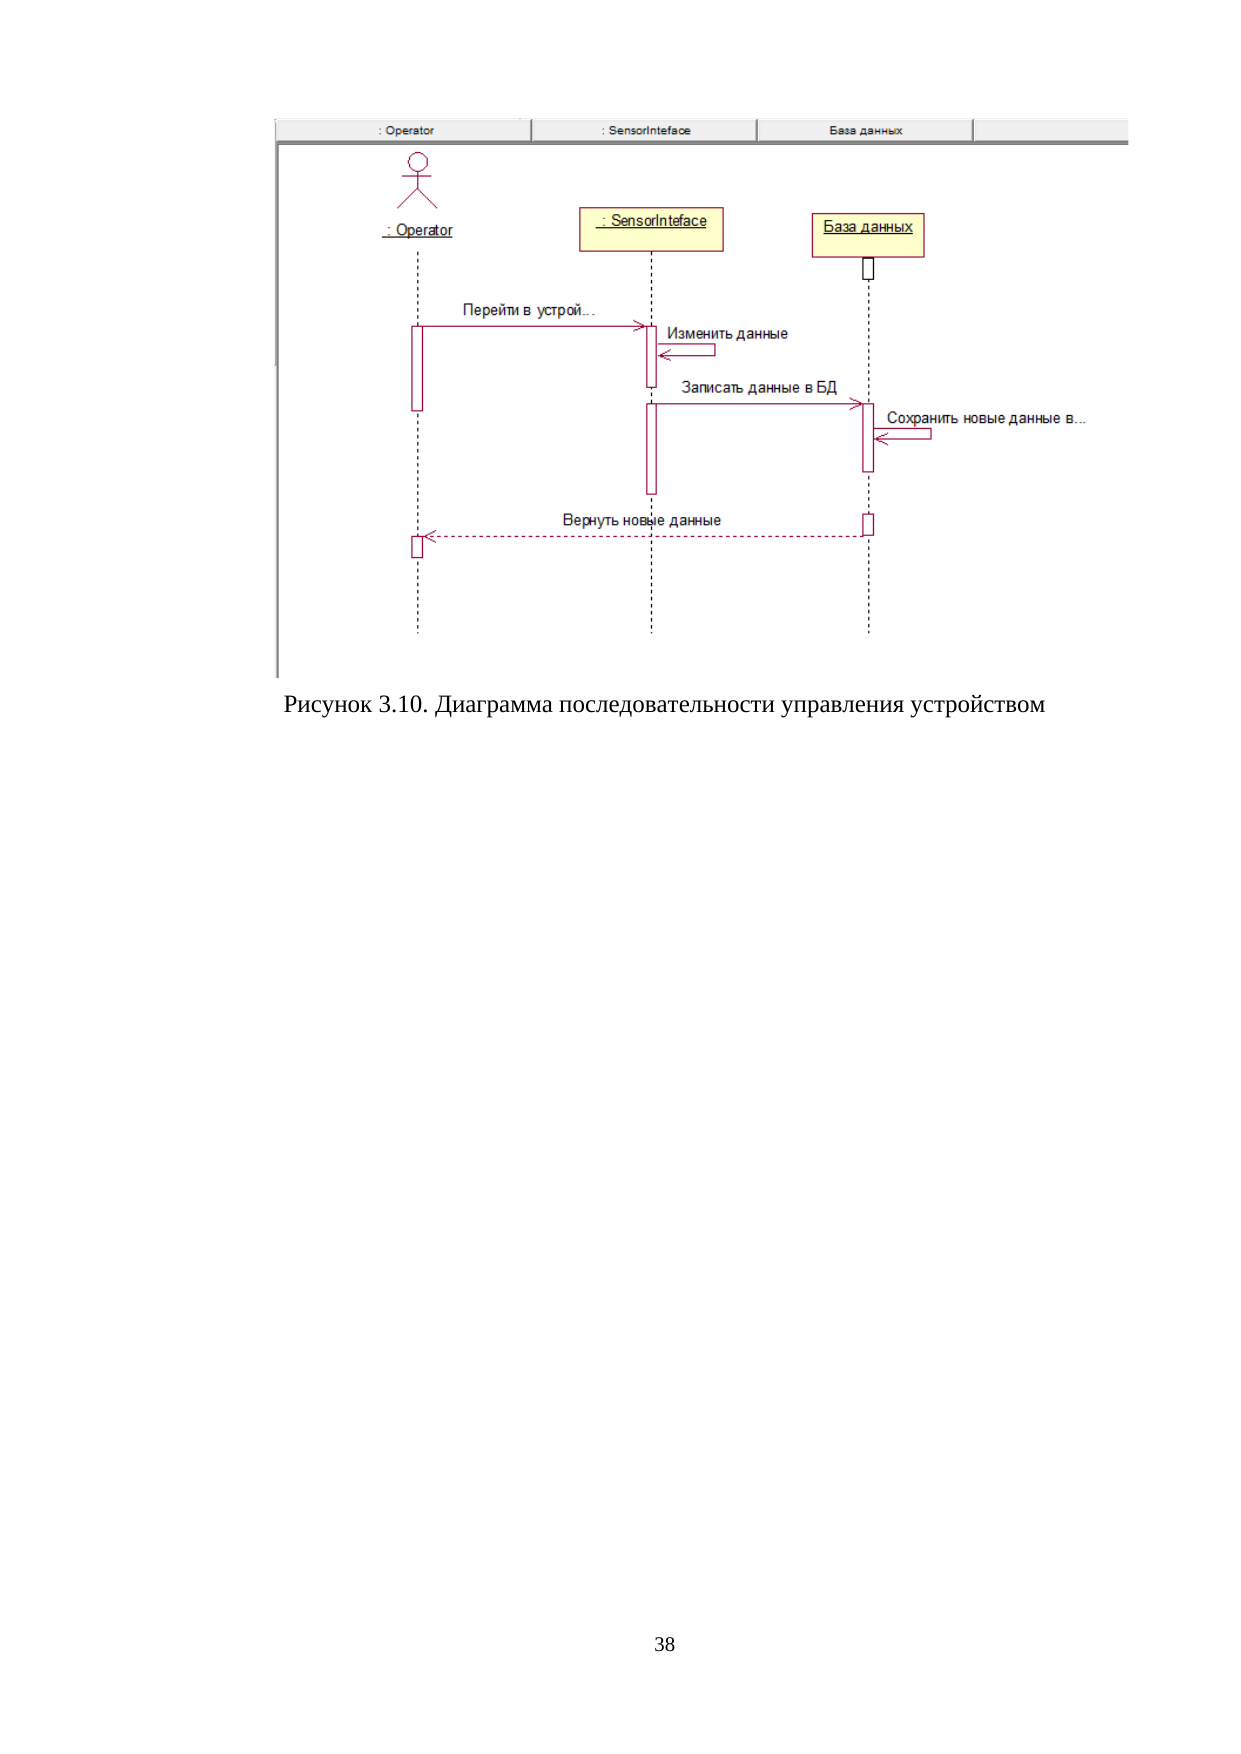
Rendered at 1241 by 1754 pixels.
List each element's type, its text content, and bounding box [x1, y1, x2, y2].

picture [274, 118, 1129, 678]
text Рисунок 3.10. Диаграмма последовательности управления устройством [177, 689, 1152, 718]
